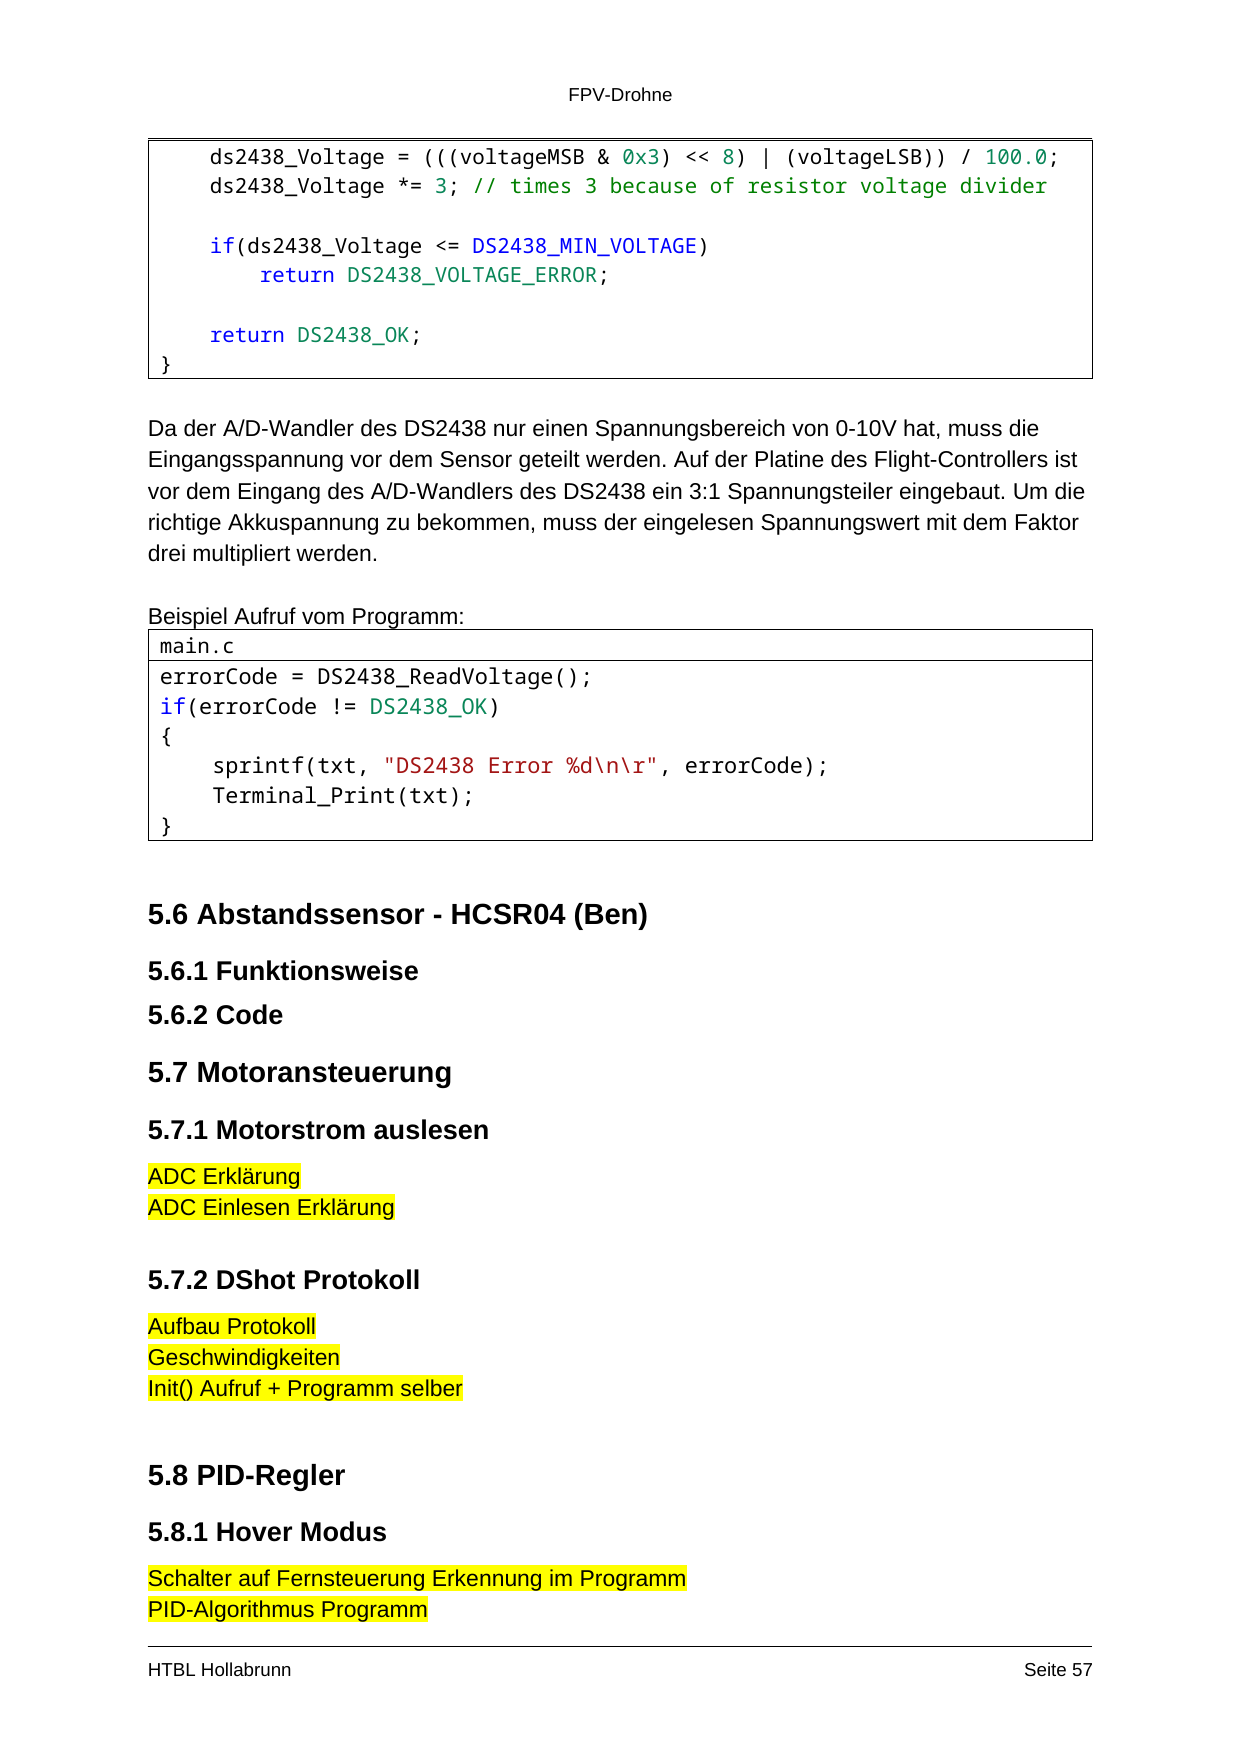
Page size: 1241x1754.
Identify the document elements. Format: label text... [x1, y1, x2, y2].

subtitle Motorstrom auslesen [148, 1114, 1092, 1145]
text ADC Einlesen Erklärung [148, 1189, 1092, 1220]
text Geschwindigkeiten [148, 1339, 1092, 1370]
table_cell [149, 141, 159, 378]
subtitle DShot Protokoll [148, 1264, 1092, 1295]
text Da der A/D-Wandler des DS2438 nur einen Spannungsbereich von 0-10V hat, muss die Eingangsspannung vor dem Sensor geteilt werden. Auf der Platine des Flight-Controllers ist vor dem Eingang des A/D-Wandlers des DS2438 ein 3:1 Spannungsteiler eingebaut. Um die richtige Akkuspannung zu bekommen, muss der eingelesen Spannungswert mit dem Faktor drei multipliert werden. [148, 410, 1092, 567]
subtitle Hover Modus [148, 1516, 1092, 1547]
text Aufbau Protokoll [148, 1308, 1092, 1339]
text Schalter auf Fernsteuerung Erkennung im Programm [148, 1560, 1092, 1591]
subtitle PID-Regler [148, 1458, 1092, 1491]
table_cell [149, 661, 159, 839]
text Beispiel Aufruf vom Programm: [148, 598, 1092, 629]
subtitle Code [148, 999, 1092, 1030]
text Init() Aufruf + Programm selber [148, 1370, 1092, 1401]
text ADC Erklärung [148, 1158, 1092, 1189]
subtitle Funktionsweise [148, 955, 1092, 987]
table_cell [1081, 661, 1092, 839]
text PID-Algorithmus Programm [148, 1591, 1092, 1622]
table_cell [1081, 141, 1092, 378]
subtitle Abstandssensor - HCSR04 (Ben) [148, 897, 1092, 930]
subtitle Motoransteuerung [148, 1055, 1092, 1089]
